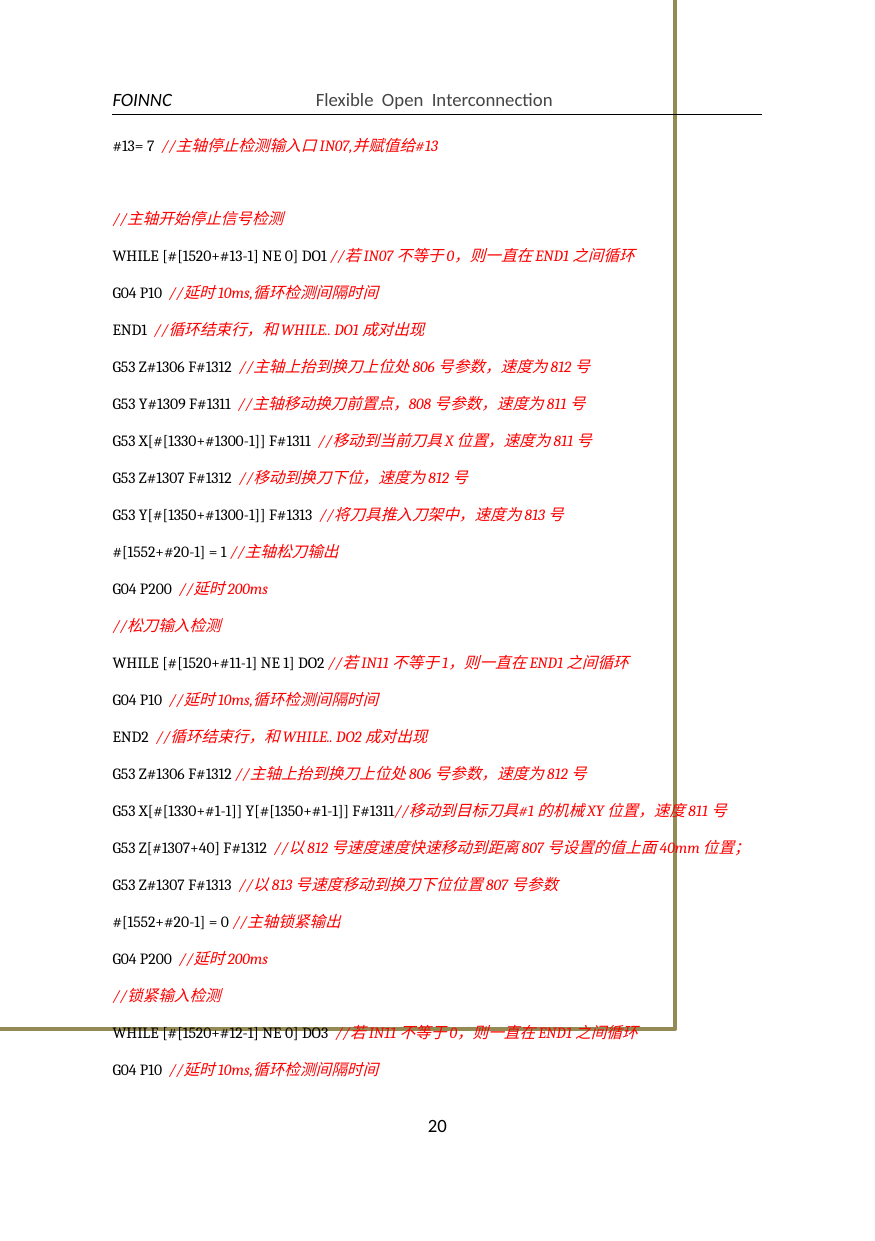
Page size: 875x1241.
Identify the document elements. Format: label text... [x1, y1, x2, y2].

text WHILE [#[1520+#11-1] NE 1] DO2 //若IN11不等于1，则一直在END1之间循环 [112, 645, 762, 678]
text G04 P10 //延时10ms,循环检测间隔时间 [112, 1052, 762, 1084]
text G04 P200 //延时200ms [112, 571, 762, 604]
text END2 //循环结束行，和WHILE.. DO2成对出现 [112, 719, 762, 752]
text G53 X[#[1330+#1-1]] Y[#[1350+#1-1]] F#1311//移动到目标刀具#1的机械XY位置，速度811号 [112, 793, 762, 826]
text #[1552+#20-1] = 1 //主轴松刀输出 [112, 534, 762, 567]
text G04 P10 //延时10ms,循环检测间隔时间 [112, 682, 762, 715]
text //主轴开始停止信号检测 [112, 202, 762, 234]
text //锁紧输入检测 [112, 978, 762, 1011]
text G53 Z#1307 F#1313 //以813号速度移动到换刀下位位置807号参数 [112, 867, 762, 900]
text G53 X[#[1330+#1300-1]] F#1311 //移动到当前刀具X位置，速度为811号 [112, 423, 762, 456]
text G04 P10 //延时10ms,循环检测间隔时间 [112, 276, 762, 308]
text G53 Z#1307 F#1312 //移动到换刀下位，速度为812号 [112, 460, 762, 493]
text G53 Z[#1307+40] F#1312 //以812号速度速度快速移动到距离807号设置的值上面40mm位置； [112, 830, 762, 863]
text WHILE [#[1520+#13-1] NE 0] DO1 //若IN07不等于0，则一直在END1之间循环 [112, 238, 762, 271]
text G53 Y[#[1350+#1300-1]] F#1313 //将刀具推入刀架中，速度为813号 [112, 497, 762, 530]
text G53 Z#1306 F#1312 //主轴上抬到换刀上位处806号参数，速度为812号 [112, 756, 762, 789]
text G53 Z#1306 F#1312 //主轴上抬到换刀上位处806号参数，速度为812号 [112, 349, 762, 382]
text WHILE [#[1520+#12-1] NE 0] DO3 //若IN11不等于0，则一直在END1之间循环 [112, 1015, 762, 1048]
text #13= 7 //主轴停止检测输入口IN07,并赋值给#13 [112, 128, 762, 161]
text G53 Y#1309 F#1311 //主轴移动换刀前置点，808号参数，速度为811号 [112, 386, 762, 419]
text END1 //循环结束行，和WHILE.. DO1成对出现 [112, 312, 762, 345]
text //松刀输入检测 [112, 608, 762, 641]
text #[1552+#20-1] = 0 //主轴锁紧输出 [112, 904, 762, 937]
text G04 P200 //延时200ms [112, 941, 762, 974]
